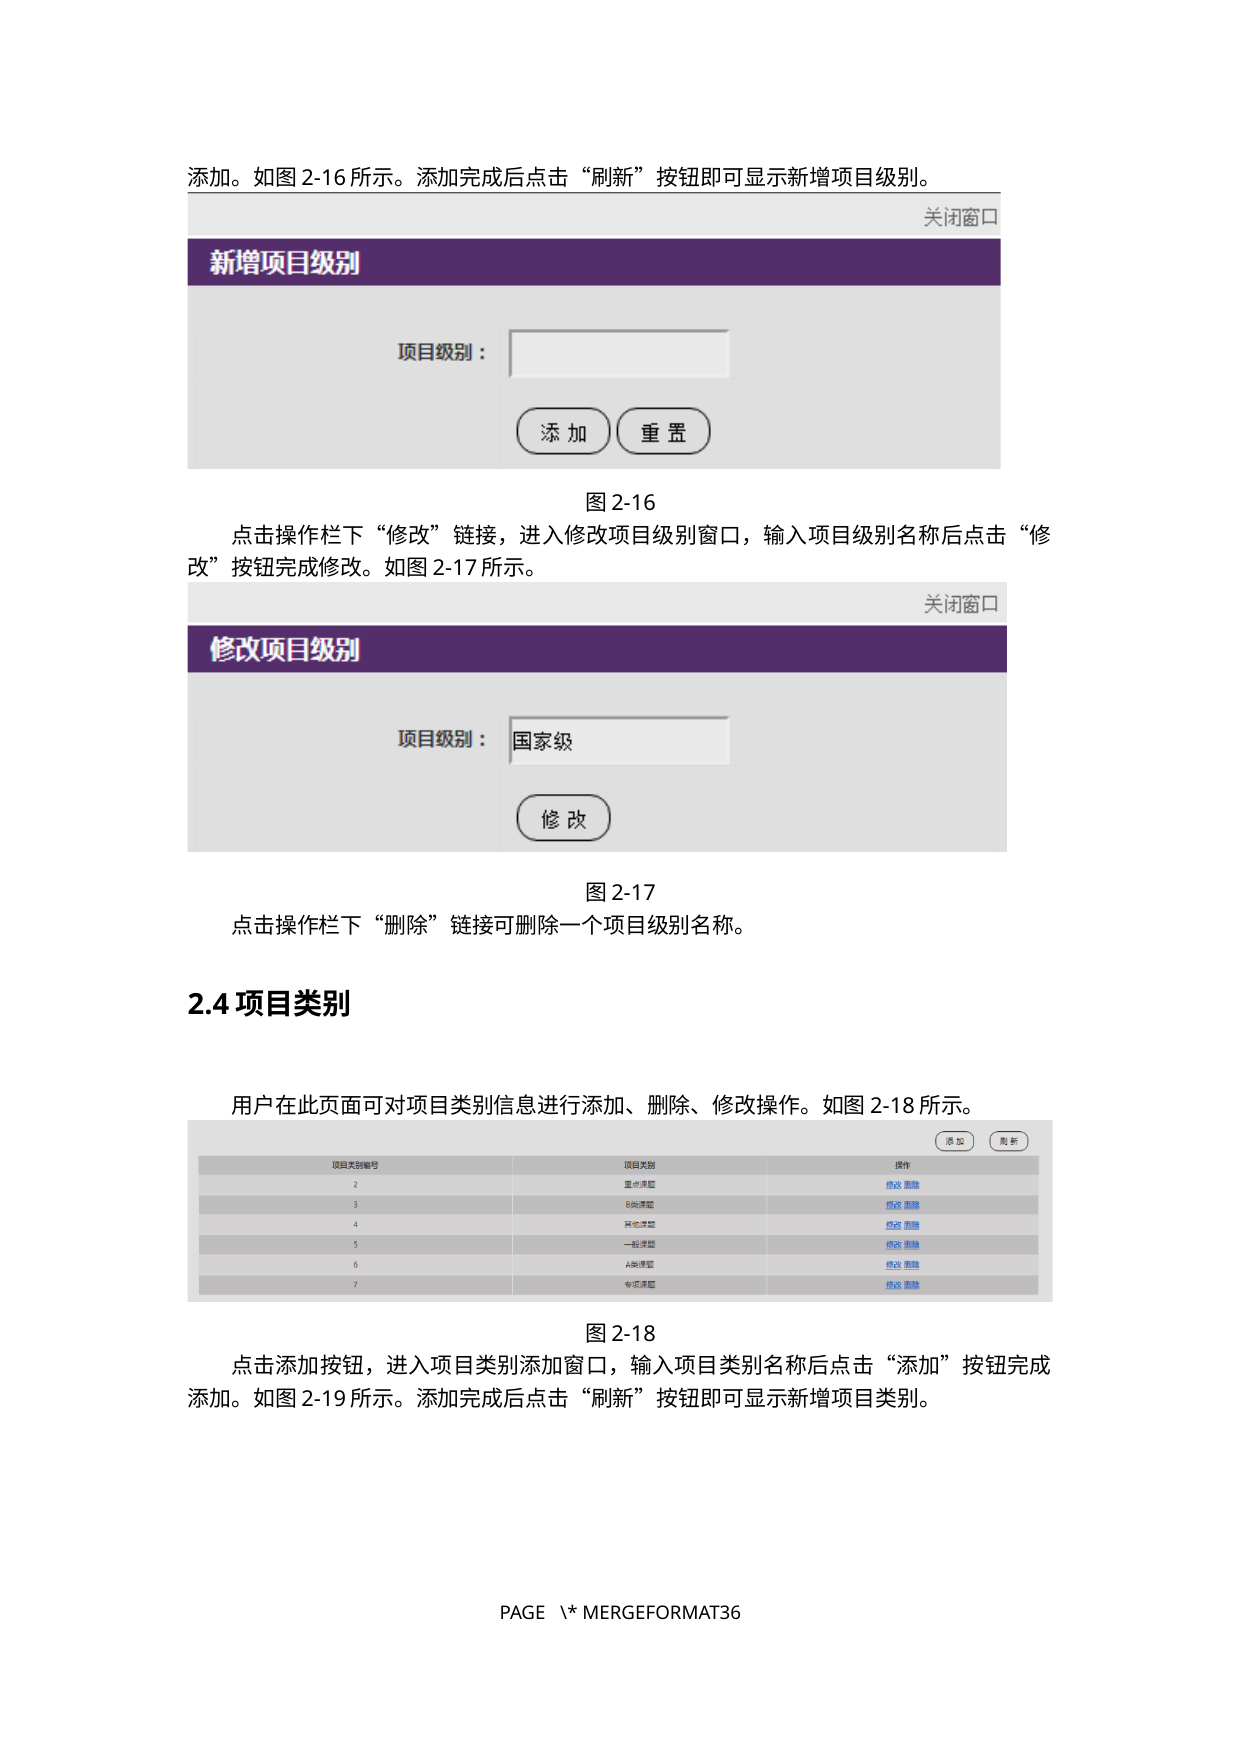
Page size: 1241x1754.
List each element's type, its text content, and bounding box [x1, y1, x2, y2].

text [187, 160, 1053, 192]
text 点击操作栏下“修改”链接，进入修改项目级别窗口，输入项目级别名称后点击“修改”按钮完成修改。如图2-17所示。 [187, 517, 1053, 582]
picture [187, 1120, 1053, 1302]
text 图2-17 [187, 875, 1053, 907]
text 用户在此页面可对项目类别信息进行添加、删除、修改操作。如图2-18所示。 [187, 1088, 1053, 1120]
text 图2-16 [187, 485, 1053, 517]
text 图2-18 [187, 1315, 1053, 1348]
subtitle 2.4项目类别 [187, 969, 1053, 1034]
text 点击添加按钮，进入项目类别添加窗口，输入项目类别名称后点击“添加”按钮完成添加。如图2-19所示。添加完成后点击“刷新”按钮即可显示新增项目类别。 [187, 1348, 1053, 1413]
picture [187, 192, 1001, 469]
text 点击操作栏下“删除”链接可删除一个项目级别名称。 [187, 907, 1053, 940]
picture [187, 582, 1007, 852]
